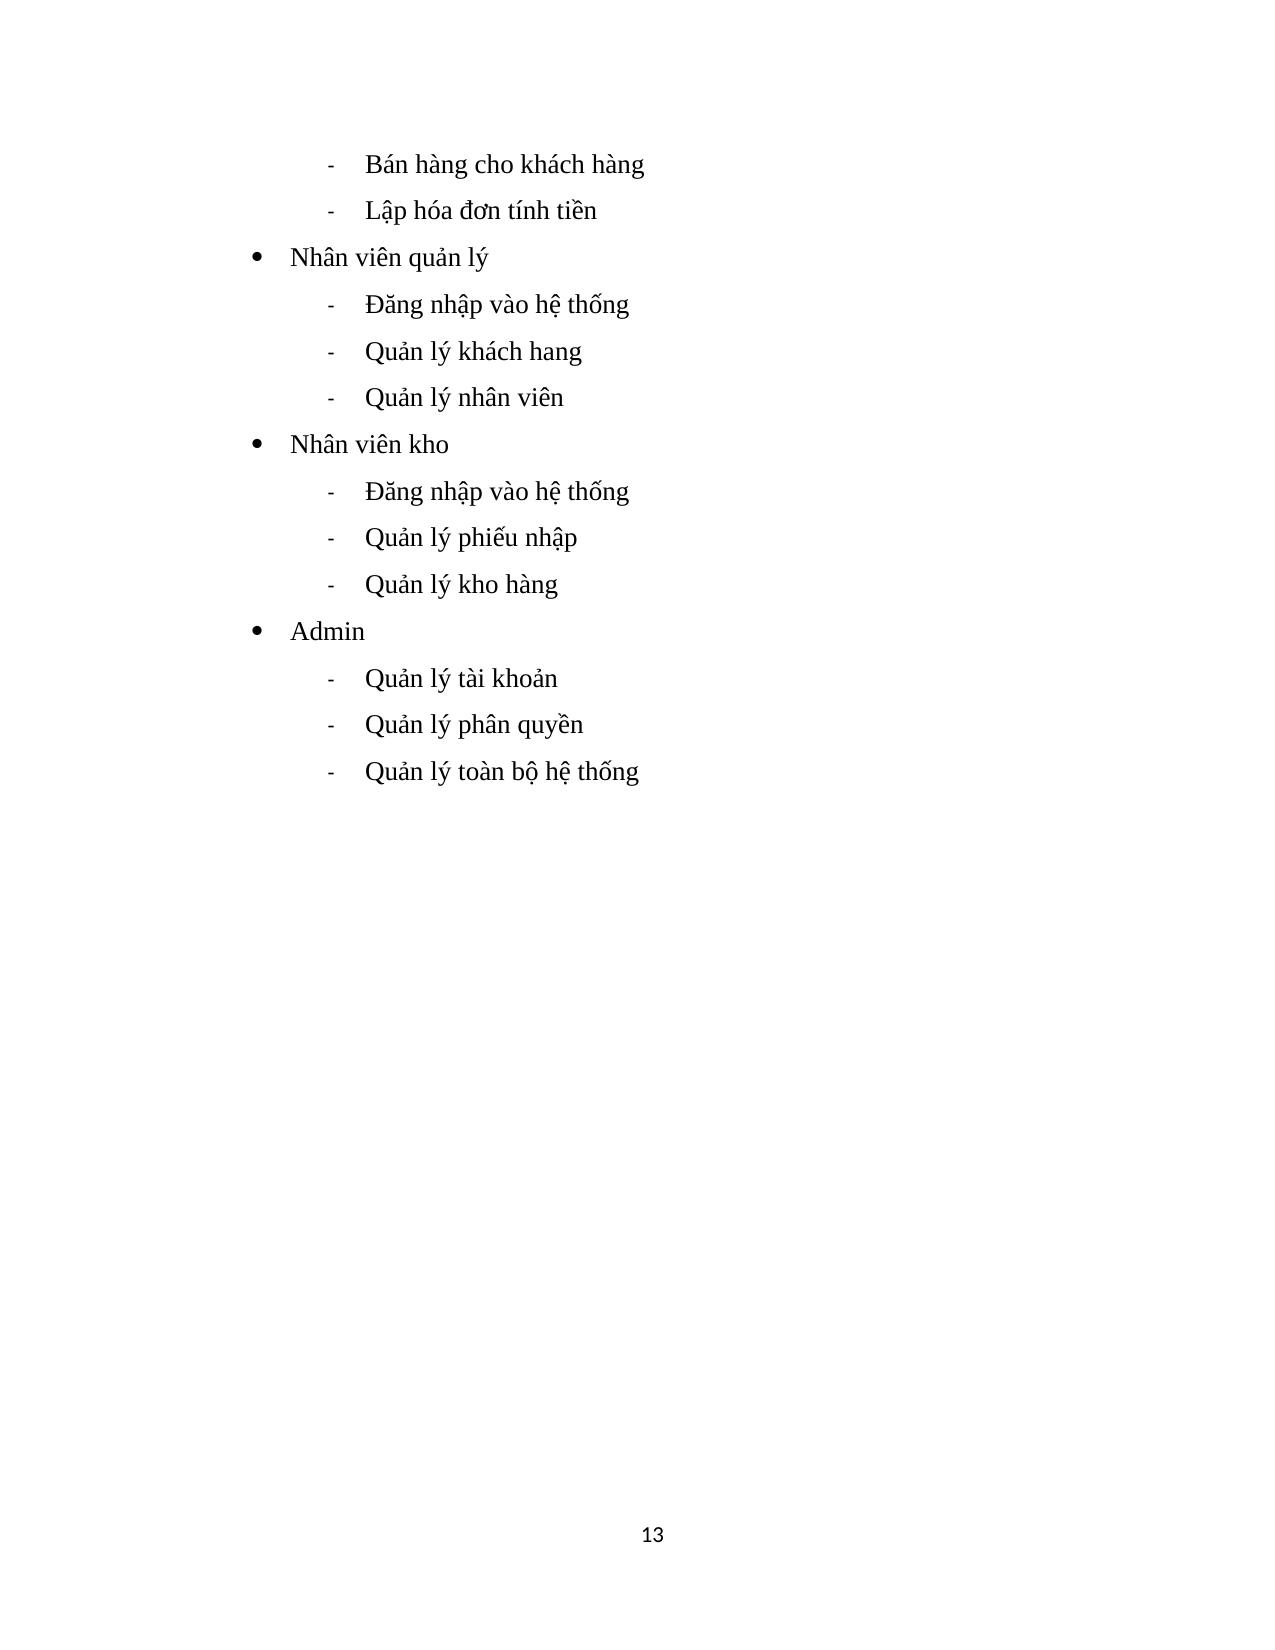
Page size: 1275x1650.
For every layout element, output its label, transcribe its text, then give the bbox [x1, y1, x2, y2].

list Đăng nhập vào hệ thống [327, 288, 1127, 319]
list Quản lý kho hàng [327, 568, 1127, 599]
list Quản lý khách hang [327, 334, 1127, 366]
list Quản lý tài khoản [327, 662, 1127, 693]
list Lập hóa đơn tính tiền [327, 194, 1127, 226]
list Bán hàng cho khách hàng [327, 148, 1127, 179]
list Quản lý nhân viên [327, 381, 1127, 412]
list Nhân viên quản lý [252, 241, 1127, 272]
list Admin [252, 615, 1127, 646]
list Nhân viên kho [252, 428, 1127, 459]
list Quản lý phiếu nhập [327, 521, 1127, 553]
list Quản lý toàn bộ hệ thống [327, 755, 1127, 786]
list Quản lý phân quyền [327, 708, 1127, 739]
list Đăng nhập vào hệ thống [327, 475, 1127, 506]
